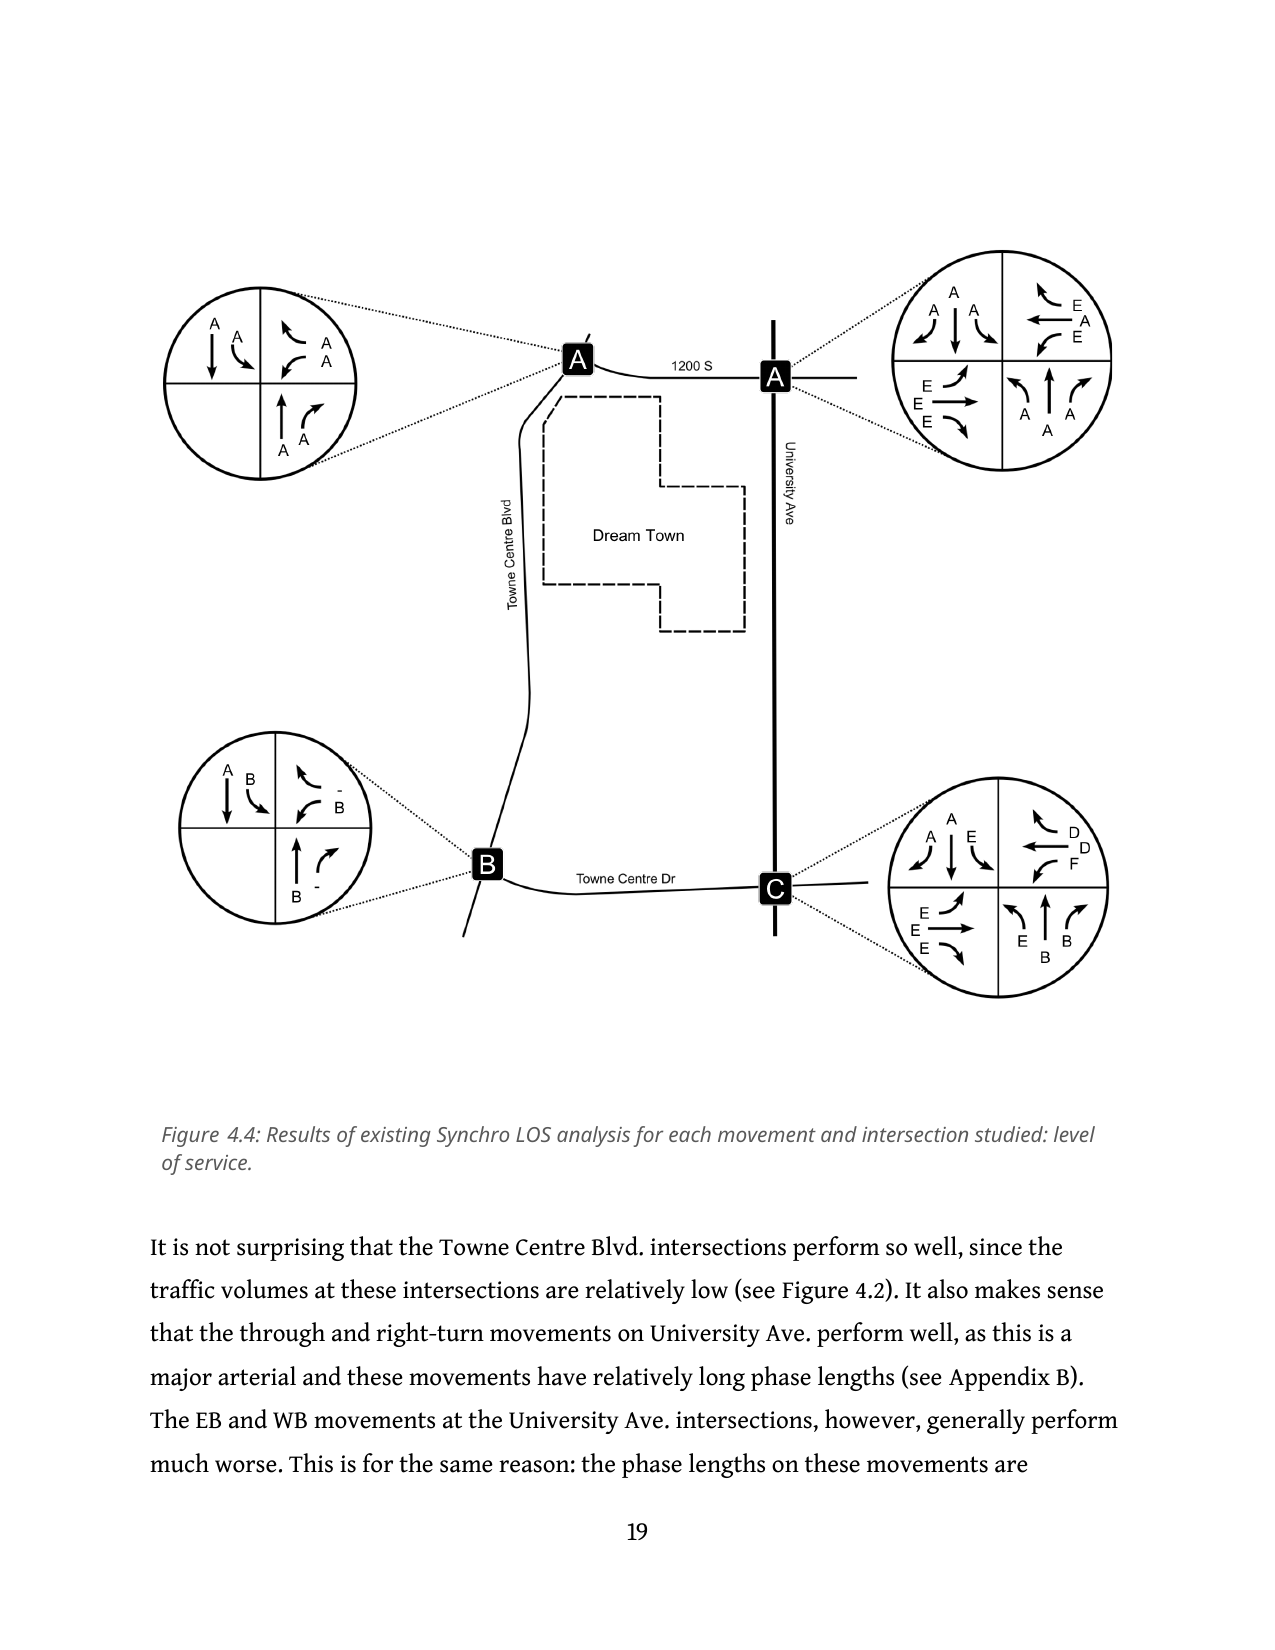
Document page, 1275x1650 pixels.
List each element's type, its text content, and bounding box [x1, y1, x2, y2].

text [150, 1233, 1125, 1479]
picture [163, 150, 1113, 1099]
table_header Figure 4.4: Results of existing Synchro LOS analysis for each movement and intersection studied: level of service. [150, 150, 1125, 1214]
